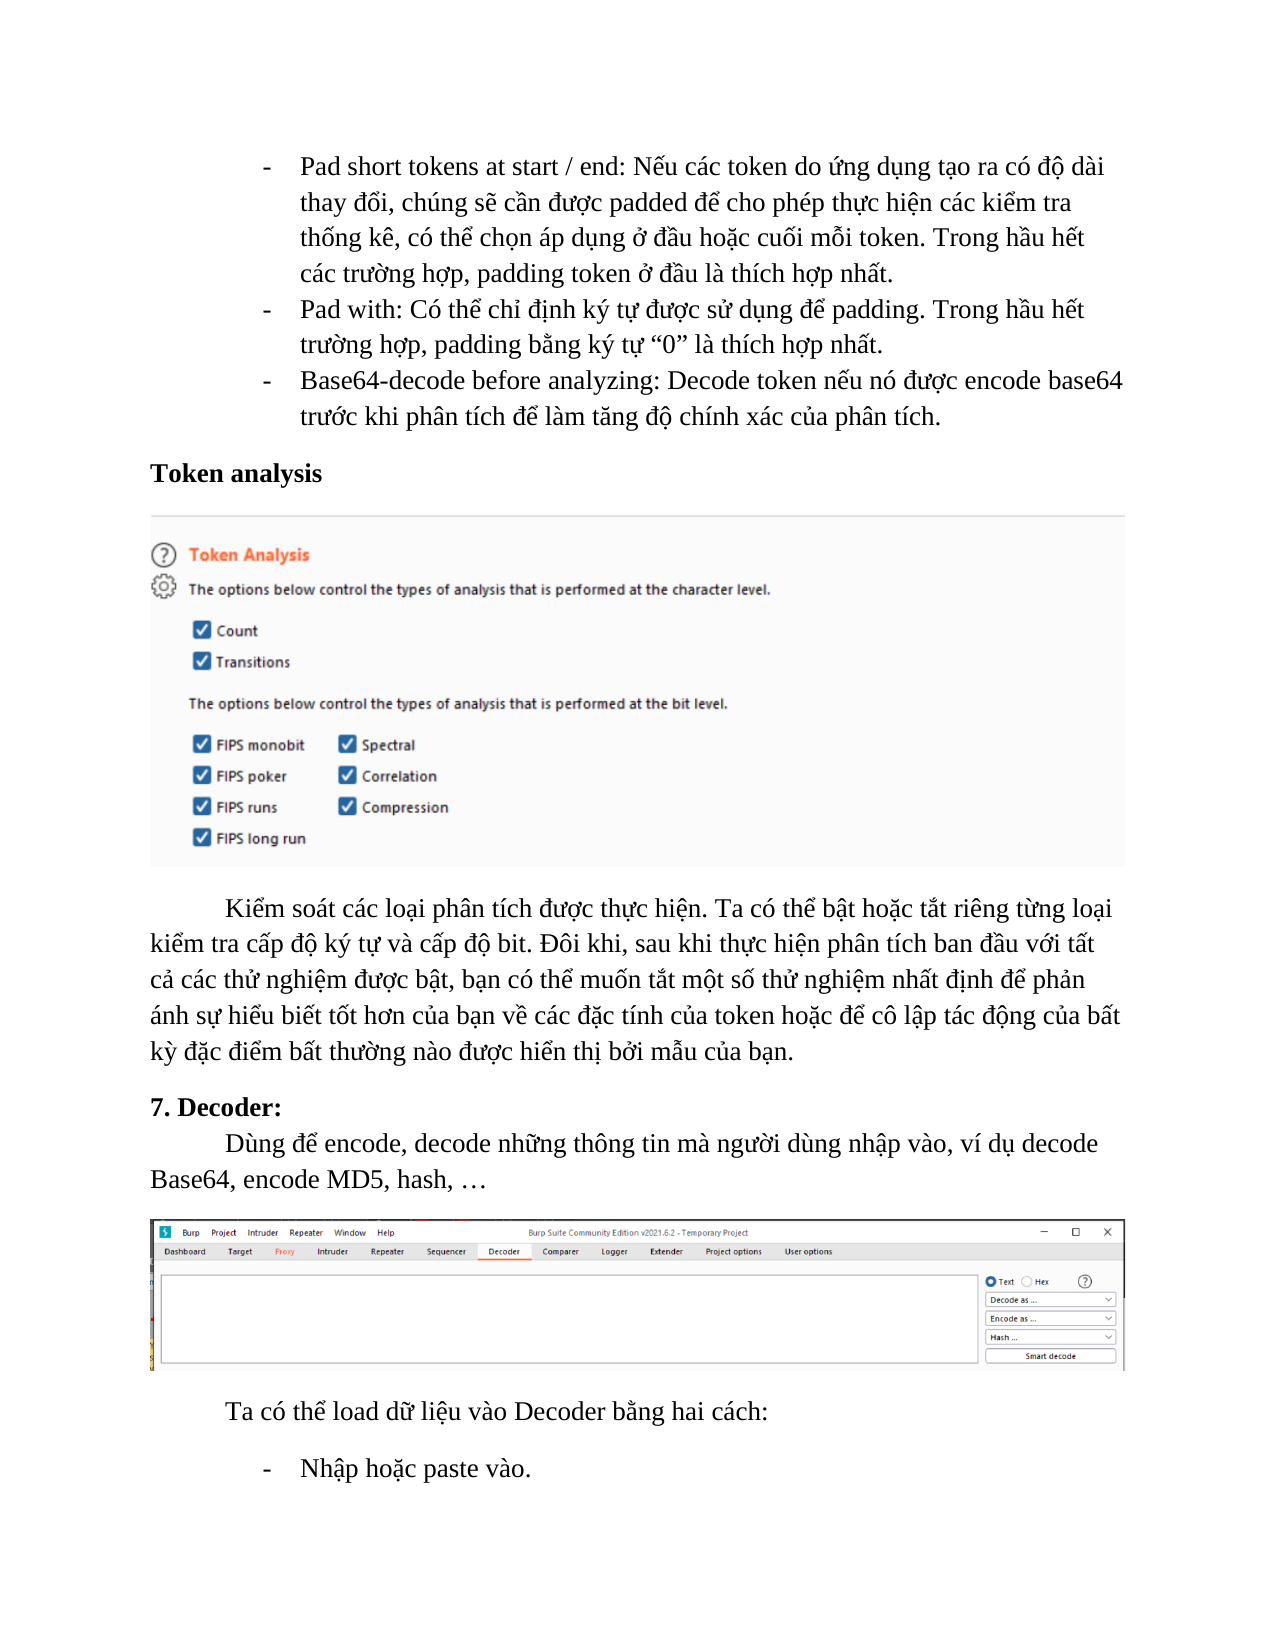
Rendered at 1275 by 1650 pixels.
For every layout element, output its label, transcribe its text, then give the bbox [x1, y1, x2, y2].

subtitle 7. Decoder: [150, 1091, 1125, 1122]
list Pad with: Có thể chỉ định ký tự được sử dụng để padding. Trong hầu hết trường hợp, padding bằng ký tự “0” là thích hợp nhất. [262, 293, 1125, 360]
list Nhập hoặc paste vào. [262, 1452, 1125, 1483]
picture [150, 513, 1125, 867]
text Dùng để encode, decode những thông tin mà người dùng nhập vào, ví dụ decode Base64, encode MD5, hash, … [150, 1127, 1125, 1194]
list Pad short tokens at start / end: Nếu các token do ứng dụng tạo ra có độ dài thay đổi, chúng sẽ cần được padded để cho phép thực hiện các kiểm tra thống kê, có thể chọn áp dụng ở đầu hoặc cuối mỗi token. Trong hầu hết các trường hợp, padding token ở đầu là thích hợp nhất. [262, 150, 1125, 288]
picture [150, 1219, 1125, 1371]
text Ta có thể load dữ liệu vào Decoder bằng hai cách: [150, 1395, 1125, 1427]
text Token analysis [150, 457, 1125, 488]
list Base64-decode before analyzing: Decode token nếu nó được encode base64 trước khi phân tích để làm tăng độ chính xác của phân tích. [262, 364, 1125, 431]
text Kiểm soát các loại phân tích được thực hiện. Ta có thể bật hoặc tắt riêng từng loại kiểm tra cấp độ ký tự và cấp độ bit. Đôi khi, sau khi thực hiện phân tích ban đầu với tất cả các thử nghiệm được bật, bạn có thể muốn tắt một số thử nghiệm nhất định để phản ánh sự hiểu biết tốt hơn của bạn về các đặc tính của token hoặc để cô lập tác động của bất kỳ đặc điểm bất thường nào được hiển thị bởi mẫu của bạn. [150, 892, 1125, 1066]
